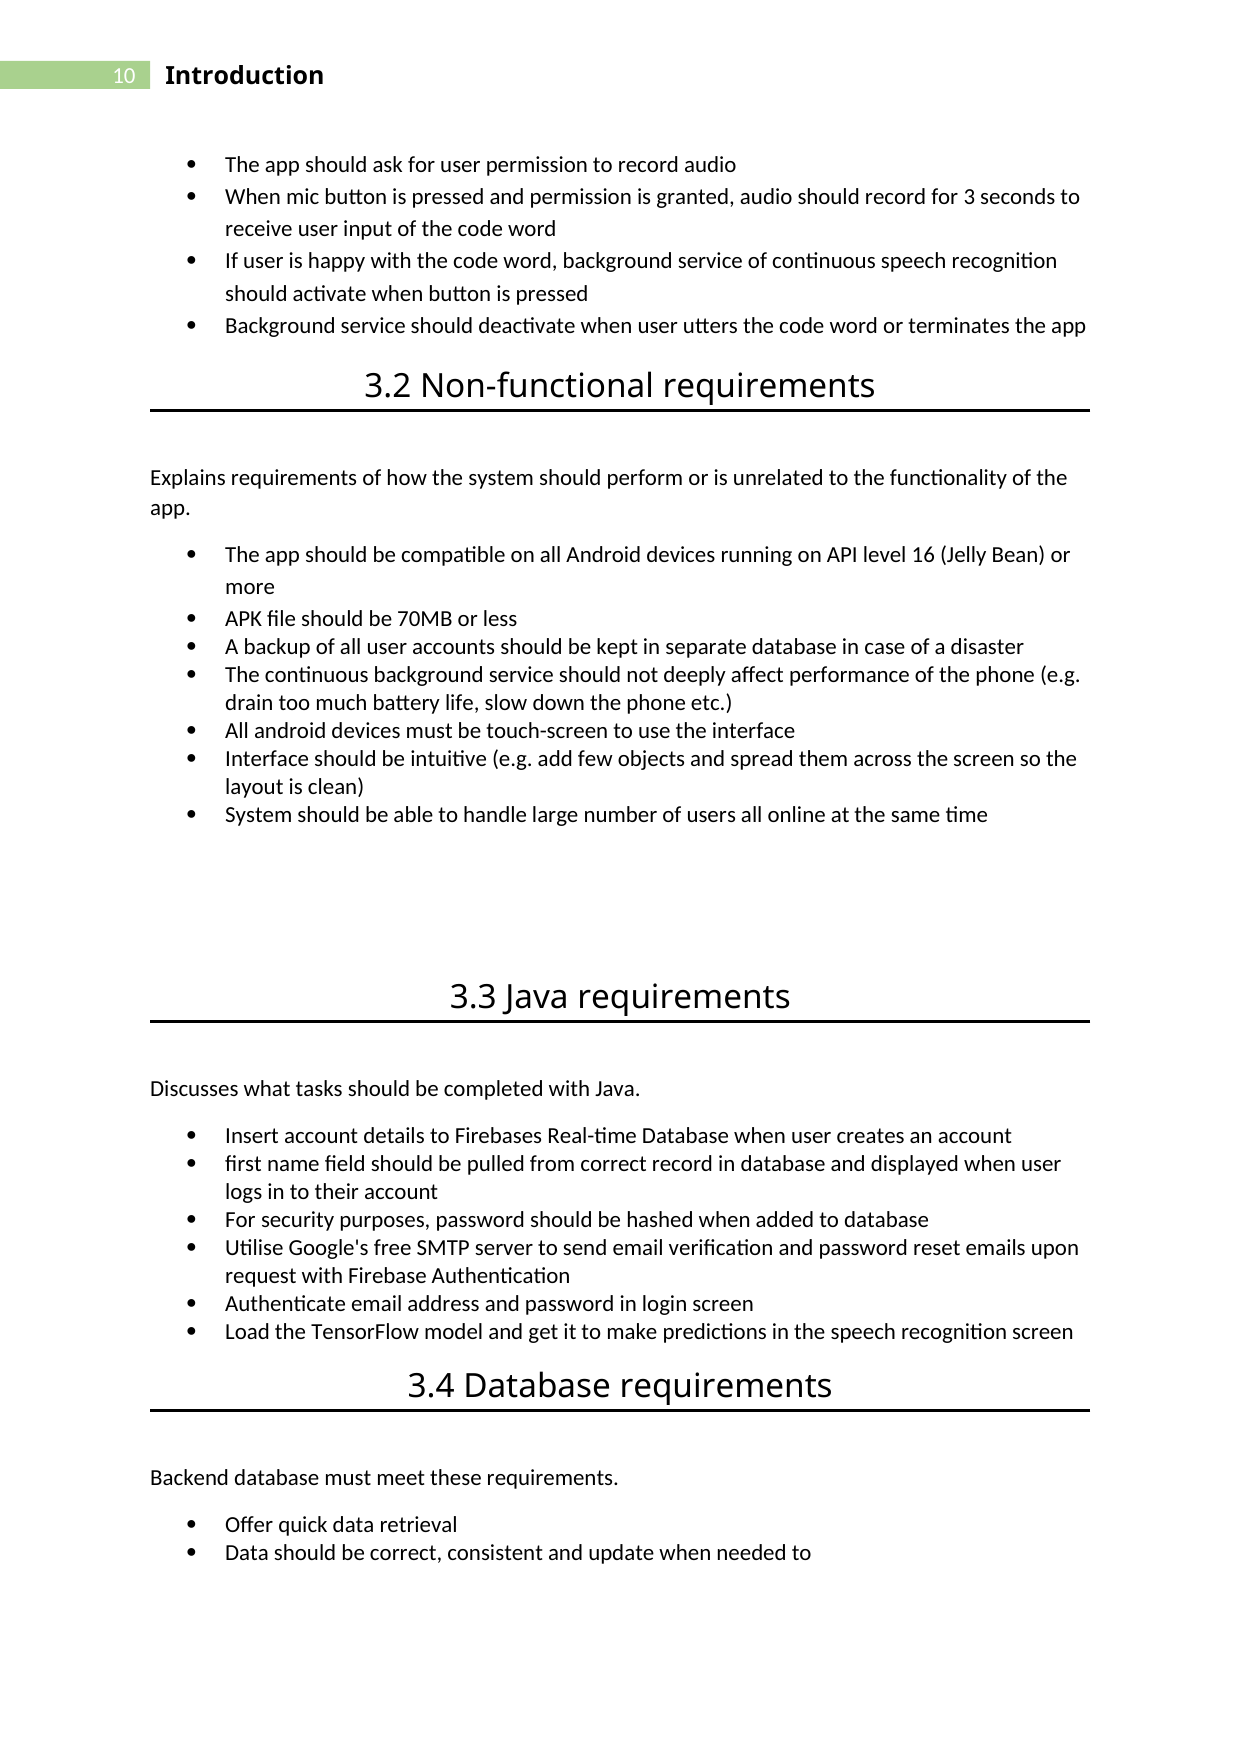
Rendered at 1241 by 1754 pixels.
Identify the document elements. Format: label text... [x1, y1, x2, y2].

list Utilise Google's free SMTP server to send email verification and password reset emails upon request with Firebase Authentication [187, 1233, 1090, 1289]
subtitle Non-functional requirements [150, 362, 1090, 409]
list Data should be correct, consistent and update when needed to [187, 1538, 1090, 1566]
list For security purposes, password should be hashed when added to database [187, 1205, 1090, 1233]
subtitle Database requirements [150, 1362, 1090, 1409]
subtitle Java requirements [150, 973, 1090, 1020]
list A backup of all user accounts should be kept in separate database in case of a disaster [187, 632, 1090, 660]
list Background service should deactivate when user utters the code word or terminates the app [187, 311, 1090, 339]
list first name field should be pulled from correct record in database and displayed when user logs in to their account [187, 1149, 1090, 1205]
list Insert account details to Firebases Real-time Database when user creates an account [187, 1121, 1090, 1149]
list Load the TensorFlow model and get it to make predictions in the speech recognition screen [187, 1317, 1090, 1345]
list All android devices must be touch-screen to use the interface [187, 716, 1090, 744]
list Interface should be intuitive (e.g. add few objects and spread them across the screen so the layout is clean) [187, 744, 1090, 801]
list The app should ask for user permission to record audio [187, 150, 1090, 178]
list APK file should be 70MB or less [187, 604, 1090, 632]
text Explains requirements of how the system should perform or is unrelated to the functionality of the app. [150, 463, 1090, 521]
text Backend database must meet these requirements. [150, 1463, 1090, 1491]
text Discusses what tasks should be completed with Java. [150, 1074, 1090, 1102]
list When mic button is pressed and permission is granted, audio should record for 3 seconds to receive user input of the code word [187, 182, 1090, 242]
list The app should be compatible on all Android devices running on API level 16 (Jelly Bean) or more [187, 540, 1090, 600]
list If user is happy with the code word, background service of continuous speech recognition should activate when button is pressed [187, 247, 1090, 307]
list Authenticate email address and password in login screen [187, 1289, 1090, 1317]
list The continuous background service should not deeply affect performance of the phone (e.g. drain too much battery life, slow down the phone etc.) [187, 660, 1090, 716]
list Offer quick data retrieval [187, 1510, 1090, 1538]
list System should be able to handle large number of users all online at the same time [187, 801, 1090, 828]
